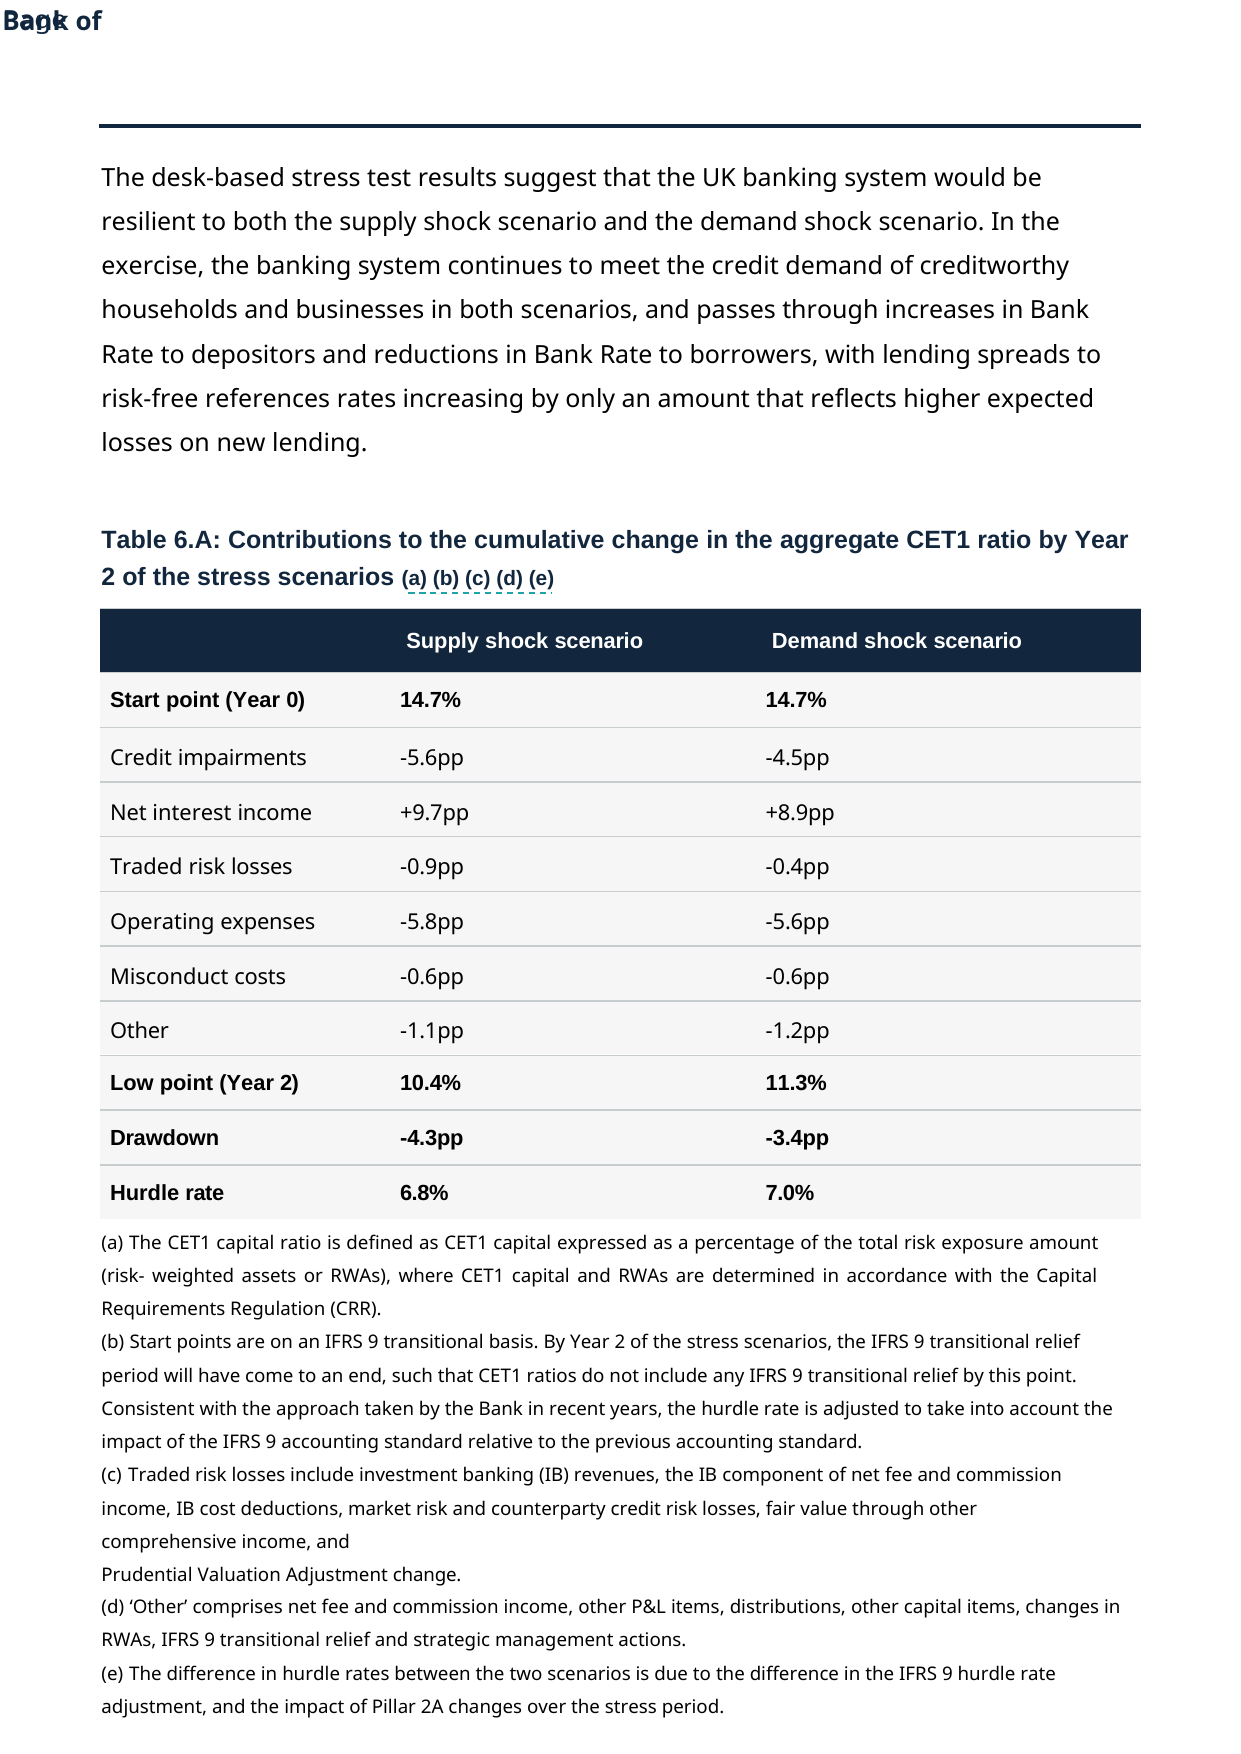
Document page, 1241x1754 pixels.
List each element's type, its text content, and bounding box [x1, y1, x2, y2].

table_cell 14.7% [353, 673, 705, 726]
table_cell -4.5pp [705, 728, 1141, 781]
table_header Demand shock scenario [705, 609, 1141, 672]
list Start points are on an IFRS 9 transitional basis. By Year 2 of the stress scenarios, the IFRS 9 transitional relief period will have come to an end, such that CET1 ratios do not include any IFRS 9 transitional relief by this point. Consistent with the approach taken by the Bank in recent years, the hurdle rate is adjusted to take into account the impact of the IFRS 9 accounting standard relative to the previous accounting standard. [101, 1329, 1132, 1454]
table_cell 6.8% [353, 1166, 705, 1219]
table_cell -5.6pp [353, 728, 705, 781]
table_cell Start point (Year 0) [100, 673, 353, 726]
table_cell -5.8pp [353, 892, 705, 945]
table_cell Misconduct costs [100, 947, 353, 1000]
text The desk-based stress test results suggest that the UK banking system would be resilient to both the supply shock scenario and the demand shock scenario. In the exercise, the banking system continues to meet the credit demand of creditworthy households and businesses in both scenarios, and passes through increases in Bank Rate to depositors and reductions in Bank Rate to borrowers, with lending spreads to risk-free references rates increasing by only an amount that reflects higher expected losses on new lending. [101, 159, 1139, 459]
table_cell -1.1pp [353, 1002, 705, 1054]
table_cell Traded risk losses [100, 837, 353, 891]
table_header [100, 609, 353, 672]
table_cell -0.9pp [353, 837, 705, 891]
table_cell 14.7% [705, 673, 1141, 726]
list The CET1 capital ratio is defined as CET1 capital expressed as a percentage of the total risk exposure amount (risk- weighted assets or RWAs), where CET1 capital and RWAs are determined in accordance with the Capital Requirements Regulation (CRR). [101, 1229, 1099, 1321]
table_cell Drawdown [100, 1111, 353, 1164]
list ‘Other’ comprises net fee and commission income, other P&L items, distributions, other capital items, changes in RWAs, IFRS 9 transitional relief and strategic management actions. [101, 1593, 1125, 1652]
table_cell 11.3% [705, 1056, 1141, 1109]
table_cell -1.2pp [705, 1002, 1141, 1054]
text Table 6.A: Contributions to the cumulative change in the aggregate CET1 ratio by Year 2 of the stress scenarios (a) (b) (c) (d) (e) [101, 525, 1129, 591]
table_cell 7.0% [705, 1166, 1141, 1219]
table_cell -5.6pp [705, 892, 1141, 945]
table_cell 10.4% [353, 1056, 705, 1109]
table_cell Credit impairments [100, 728, 353, 781]
table_cell -0.6pp [353, 947, 705, 1000]
table_header Supply shock scenario [353, 609, 705, 672]
table_cell Operating expenses [100, 892, 353, 945]
list Traded risk losses include investment banking (IB) revenues, the IB component of net fee and commission income, IB cost deductions, market risk and counterparty credit risk losses, fair value through other comprehensive income, and [101, 1462, 1105, 1553]
text Prudential Valuation Adjustment change. [101, 1561, 1152, 1587]
table_cell Low point (Year 2) [100, 1056, 353, 1109]
table_cell Other [100, 1002, 353, 1054]
table_cell Net interest income [100, 783, 353, 836]
table_cell Hurdle rate [100, 1166, 353, 1219]
table_cell -0.4pp [705, 837, 1141, 891]
table_cell +9.7pp [353, 783, 705, 836]
table_cell -4.3pp [353, 1111, 705, 1164]
table_cell -0.6pp [705, 947, 1141, 1000]
table_cell -3.4pp [705, 1111, 1141, 1164]
list The difference in hurdle rates between the two scenarios is due to the difference in the IFRS 9 hurdle rate adjustment, and the impact of Pillar 2A changes over the stress period. [101, 1660, 1107, 1718]
table_cell +8.9pp [705, 783, 1141, 836]
